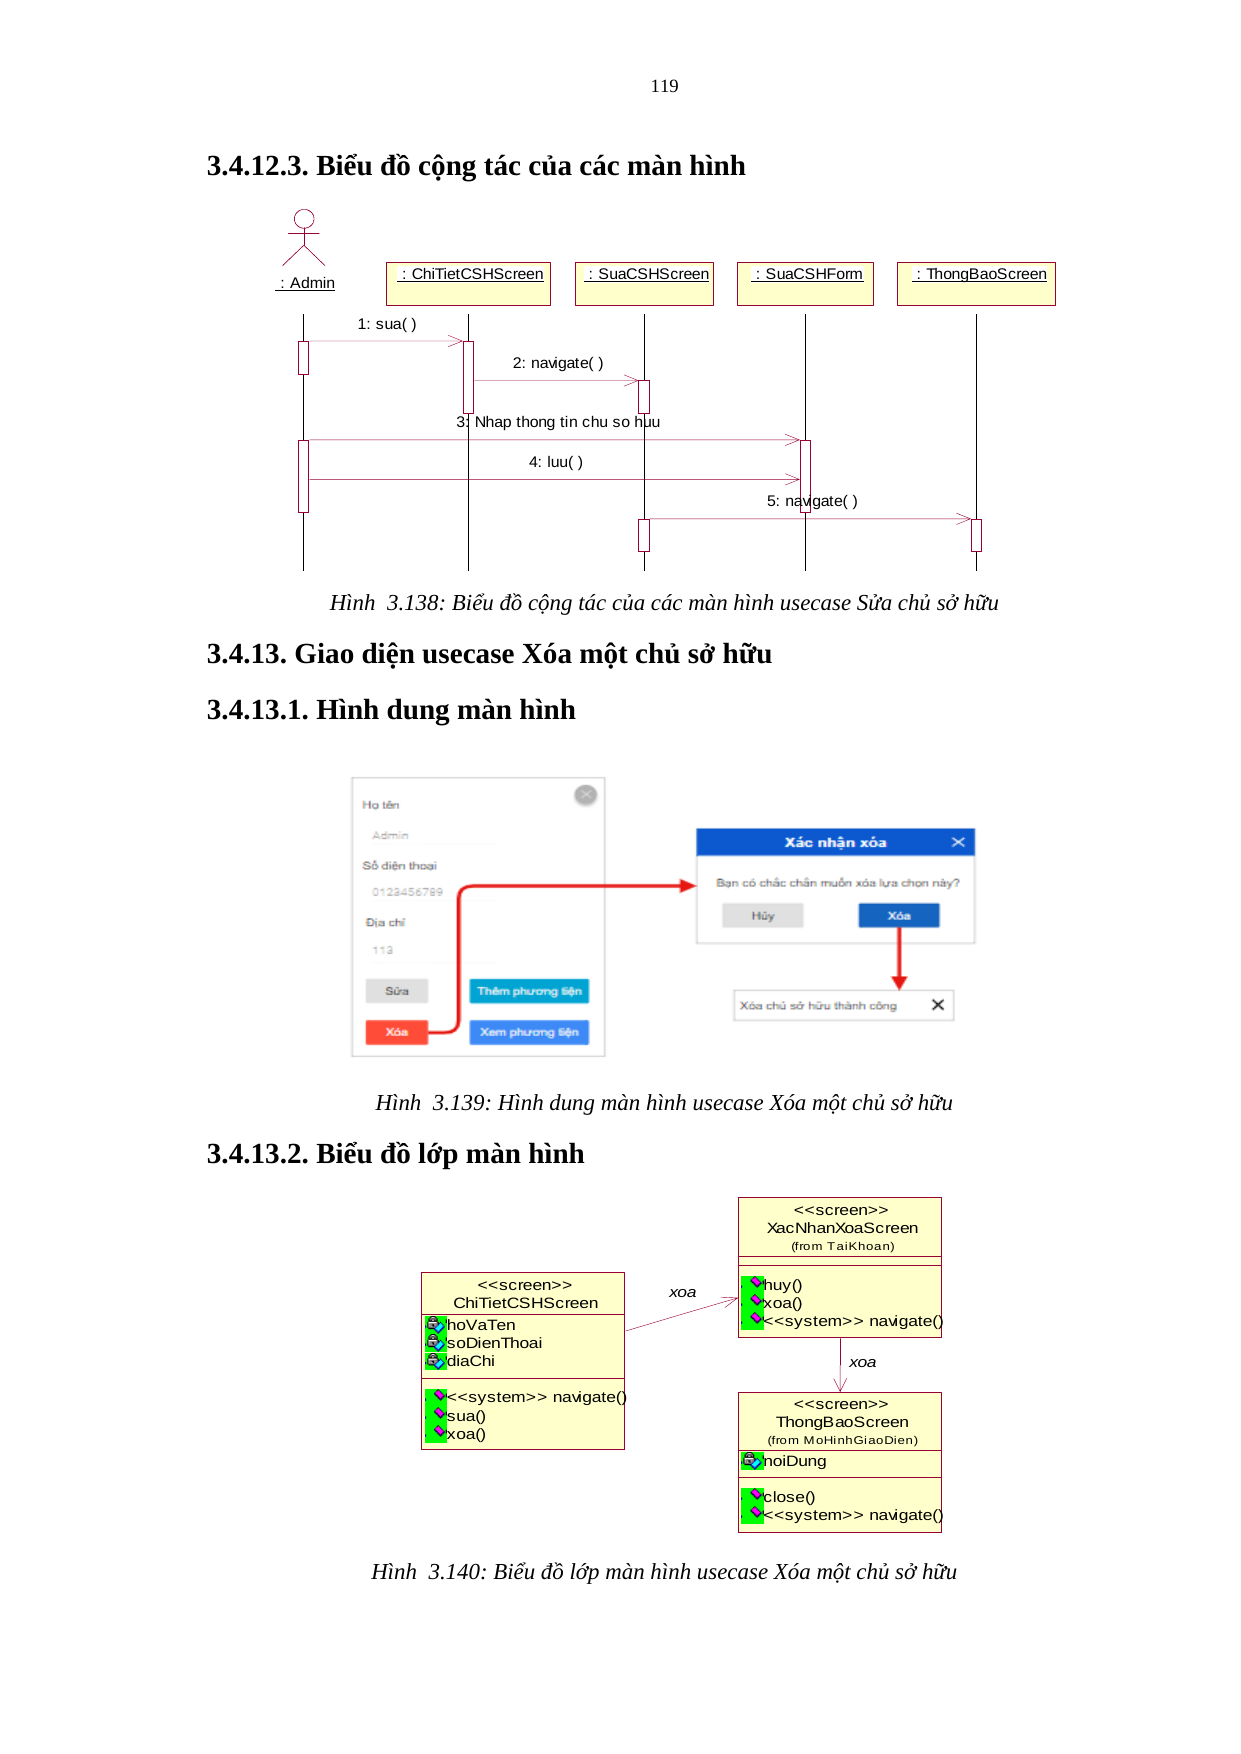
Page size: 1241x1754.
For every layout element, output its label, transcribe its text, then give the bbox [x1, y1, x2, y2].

subtitle 3.4.13.1. Hình dung màn hình [207, 692, 1122, 726]
subtitle 3.4.13. Giao diện usecase Xóa một chủ sở hữu [207, 636, 1122, 669]
subtitle 3.4.13.2. Biểu đồ lớp màn hình [207, 1136, 1122, 1169]
subtitle 3.4.12.3. Biểu đồ cộng tác của các màn hình [207, 148, 1122, 181]
picture [338, 764, 991, 1069]
